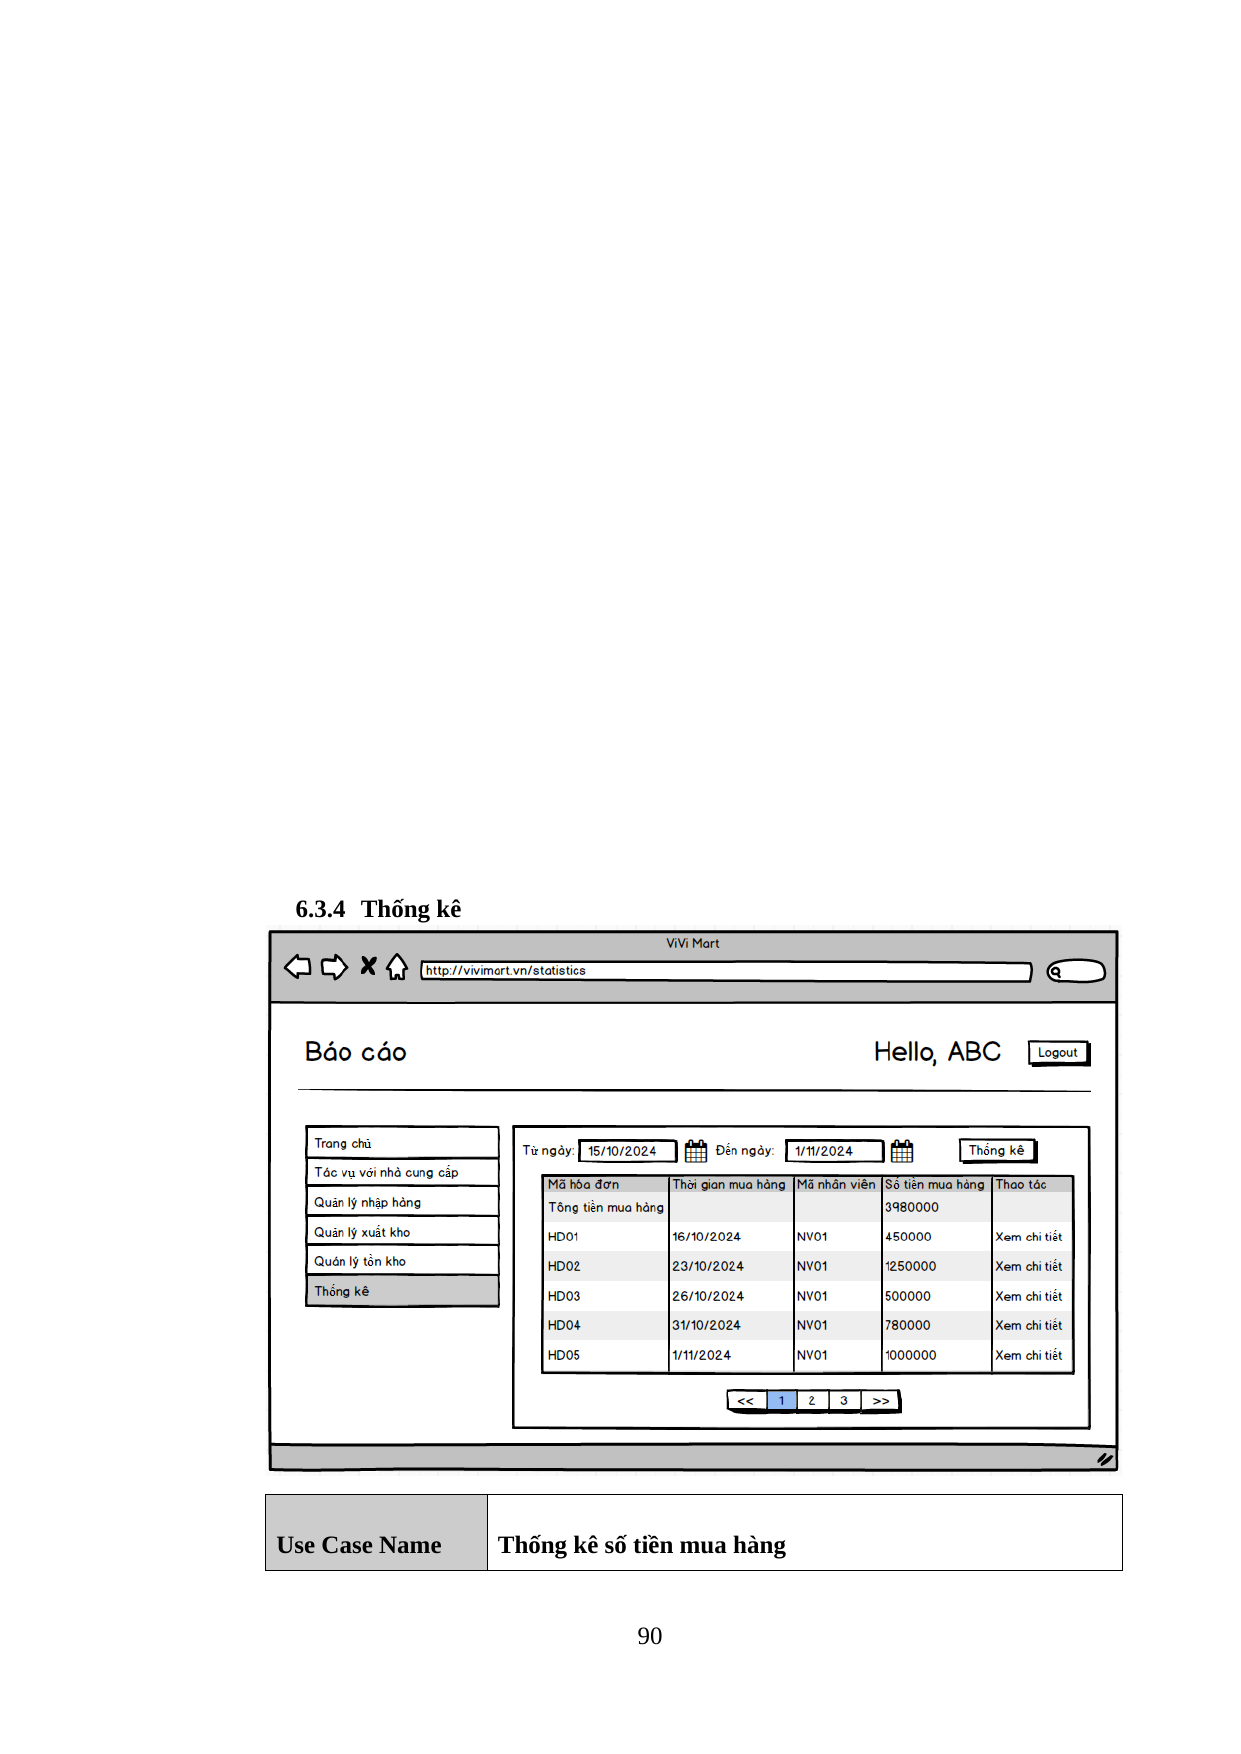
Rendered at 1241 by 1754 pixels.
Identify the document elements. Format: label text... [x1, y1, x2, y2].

table_header Thống kê số tiền mua hàng [488, 1495, 1122, 1570]
table_header Use Case Name [266, 1495, 487, 1570]
picture [265, 925, 1123, 1476]
list Thống kê [295, 894, 1122, 923]
